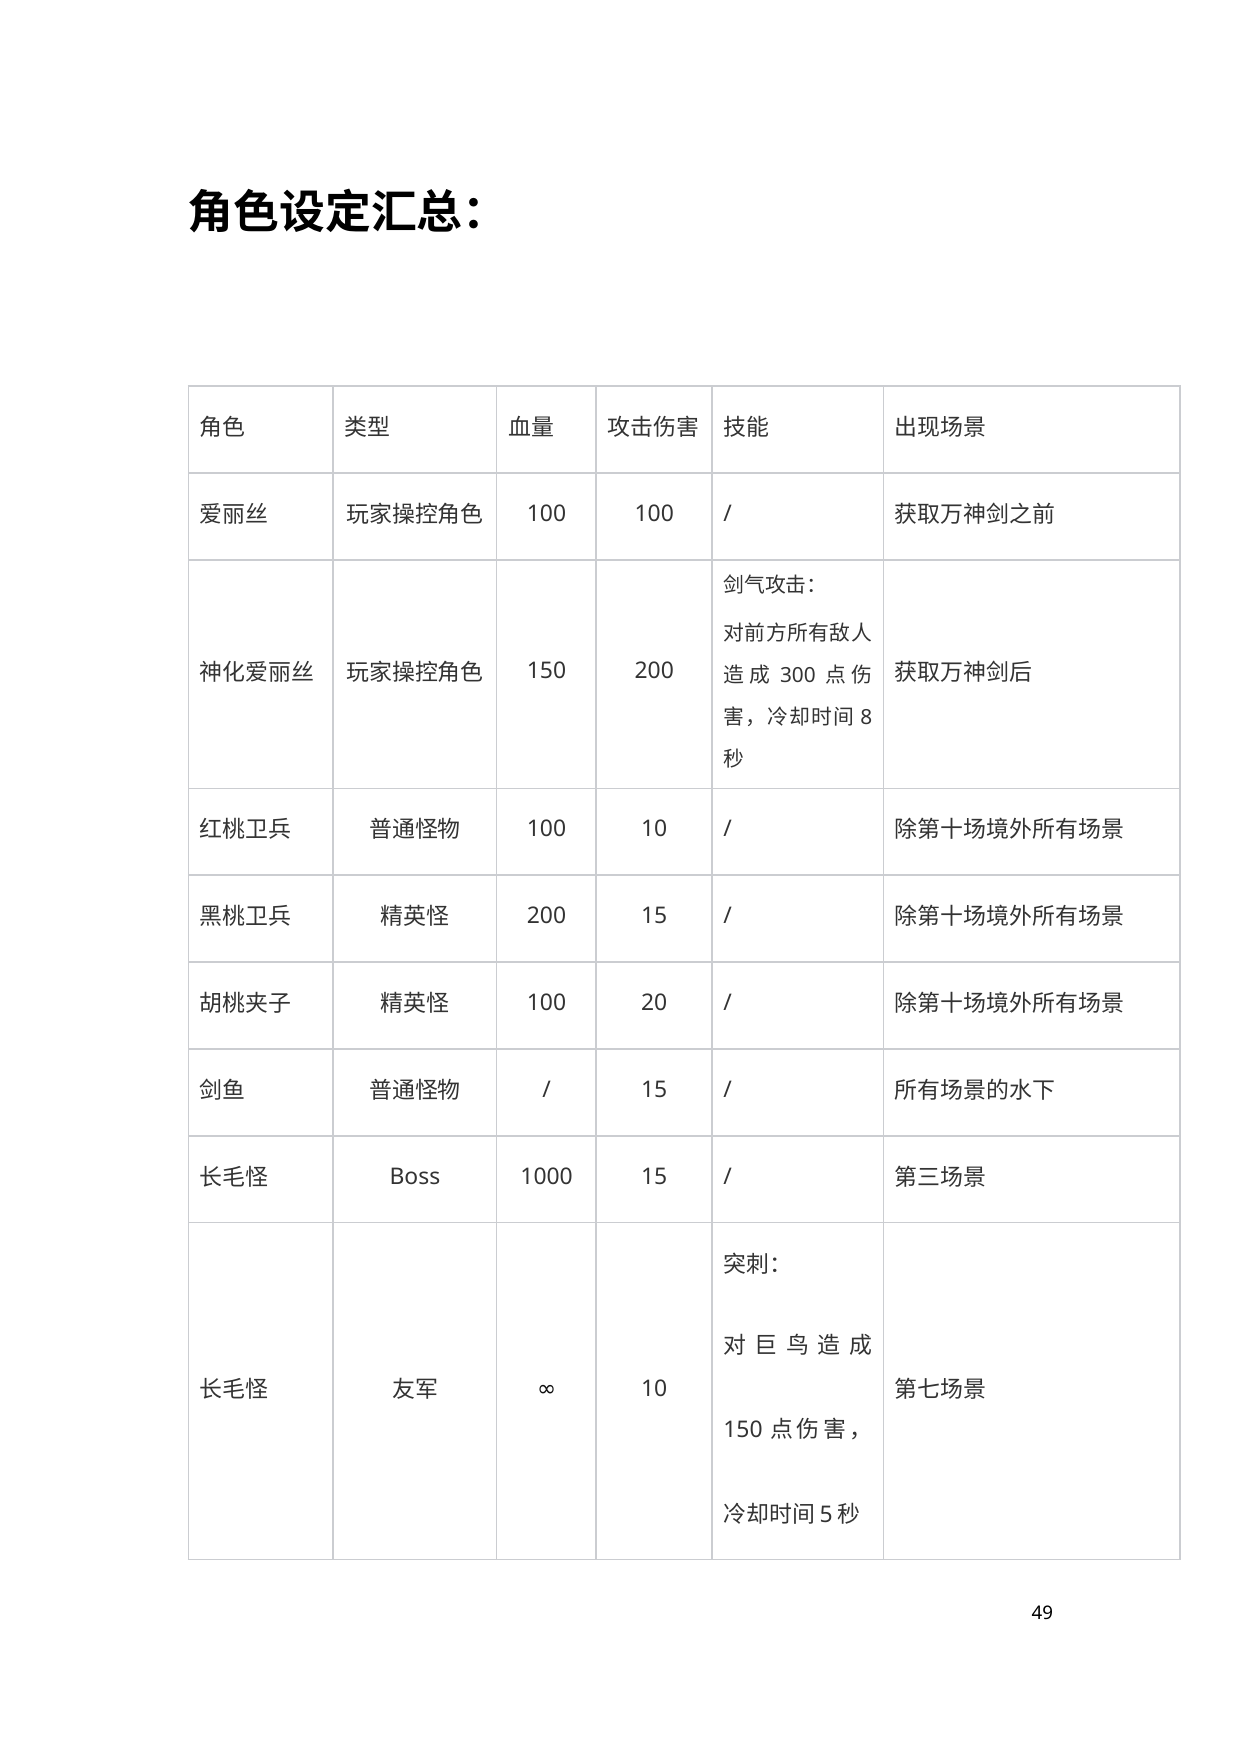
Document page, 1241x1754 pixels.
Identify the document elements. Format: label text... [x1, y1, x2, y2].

table_cell 200 [597, 561, 711, 787]
table_cell 黑桃卫兵 [189, 876, 332, 961]
table_cell 普通怪物 [334, 789, 496, 874]
table_header 技能 [713, 387, 883, 472]
table_cell 精英怪 [334, 963, 496, 1048]
table_cell 15 [597, 1050, 711, 1135]
table_cell / [497, 1050, 595, 1135]
table_cell 玩家操控角色 [334, 474, 496, 559]
table_cell / [713, 963, 883, 1048]
table_cell 长毛怪 [189, 1223, 332, 1559]
table_cell 爱丽丝 [189, 474, 332, 559]
table_cell 剑鱼 [189, 1050, 332, 1135]
table_cell 所有场景的水下 [884, 1050, 1179, 1135]
table_header 攻击伤害 [597, 387, 711, 472]
table_cell 第三场景 [884, 1137, 1179, 1222]
table_cell 精英怪 [334, 876, 496, 961]
table_cell 神化爱丽丝 [189, 561, 332, 787]
table_cell 100 [497, 963, 595, 1048]
table_cell 友军 [334, 1223, 496, 1559]
subtitle 角色设定汇总： [187, 160, 1053, 257]
table_cell Boss [334, 1137, 496, 1222]
table_header 血量 [497, 387, 595, 472]
table_cell 玩家操控角色 [334, 561, 496, 787]
table_cell 第七场景 [884, 1223, 1179, 1559]
table_cell / [713, 789, 883, 874]
table_cell 除第十场境外所有场景 [884, 789, 1179, 874]
table_cell 10 [597, 1223, 711, 1559]
table_cell 100 [497, 474, 595, 559]
table_cell 长毛怪 [189, 1137, 332, 1222]
table_cell 除第十场境外所有场景 [884, 963, 1179, 1048]
table_cell 胡桃夹子 [189, 963, 332, 1048]
table_cell 100 [597, 474, 711, 559]
table_cell 剑气攻击： 对前方所有敌人造成300点伤害，冷却时间8秒 [713, 561, 883, 787]
table_cell 突刺： 对巨鸟造成150点伤害，冷却时间5秒 [713, 1223, 883, 1559]
table_cell 20 [597, 963, 711, 1048]
table_cell 除第十场境外所有场景 [884, 876, 1179, 961]
table_header 角色 [189, 387, 332, 472]
table_cell 200 [497, 876, 595, 961]
table_cell / [713, 1050, 883, 1135]
table_cell 10 [597, 789, 711, 874]
table_cell 1000 [497, 1137, 595, 1222]
table_header 出现场景 [884, 387, 1179, 472]
table_cell 获取万神剑之前 [884, 474, 1179, 559]
table_cell 150 [497, 561, 595, 787]
table_cell / [713, 876, 883, 961]
table_cell / [713, 1137, 883, 1222]
table_cell / [713, 474, 883, 559]
table_cell 15 [597, 1137, 711, 1222]
table_cell 获取万神剑后 [884, 561, 1179, 787]
table_cell 100 [497, 789, 595, 874]
table_cell ∞ [497, 1223, 595, 1559]
table_cell 普通怪物 [334, 1050, 496, 1135]
table_cell 15 [597, 876, 711, 961]
table_cell 红桃卫兵 [189, 789, 332, 874]
table_header 类型 [334, 387, 496, 472]
